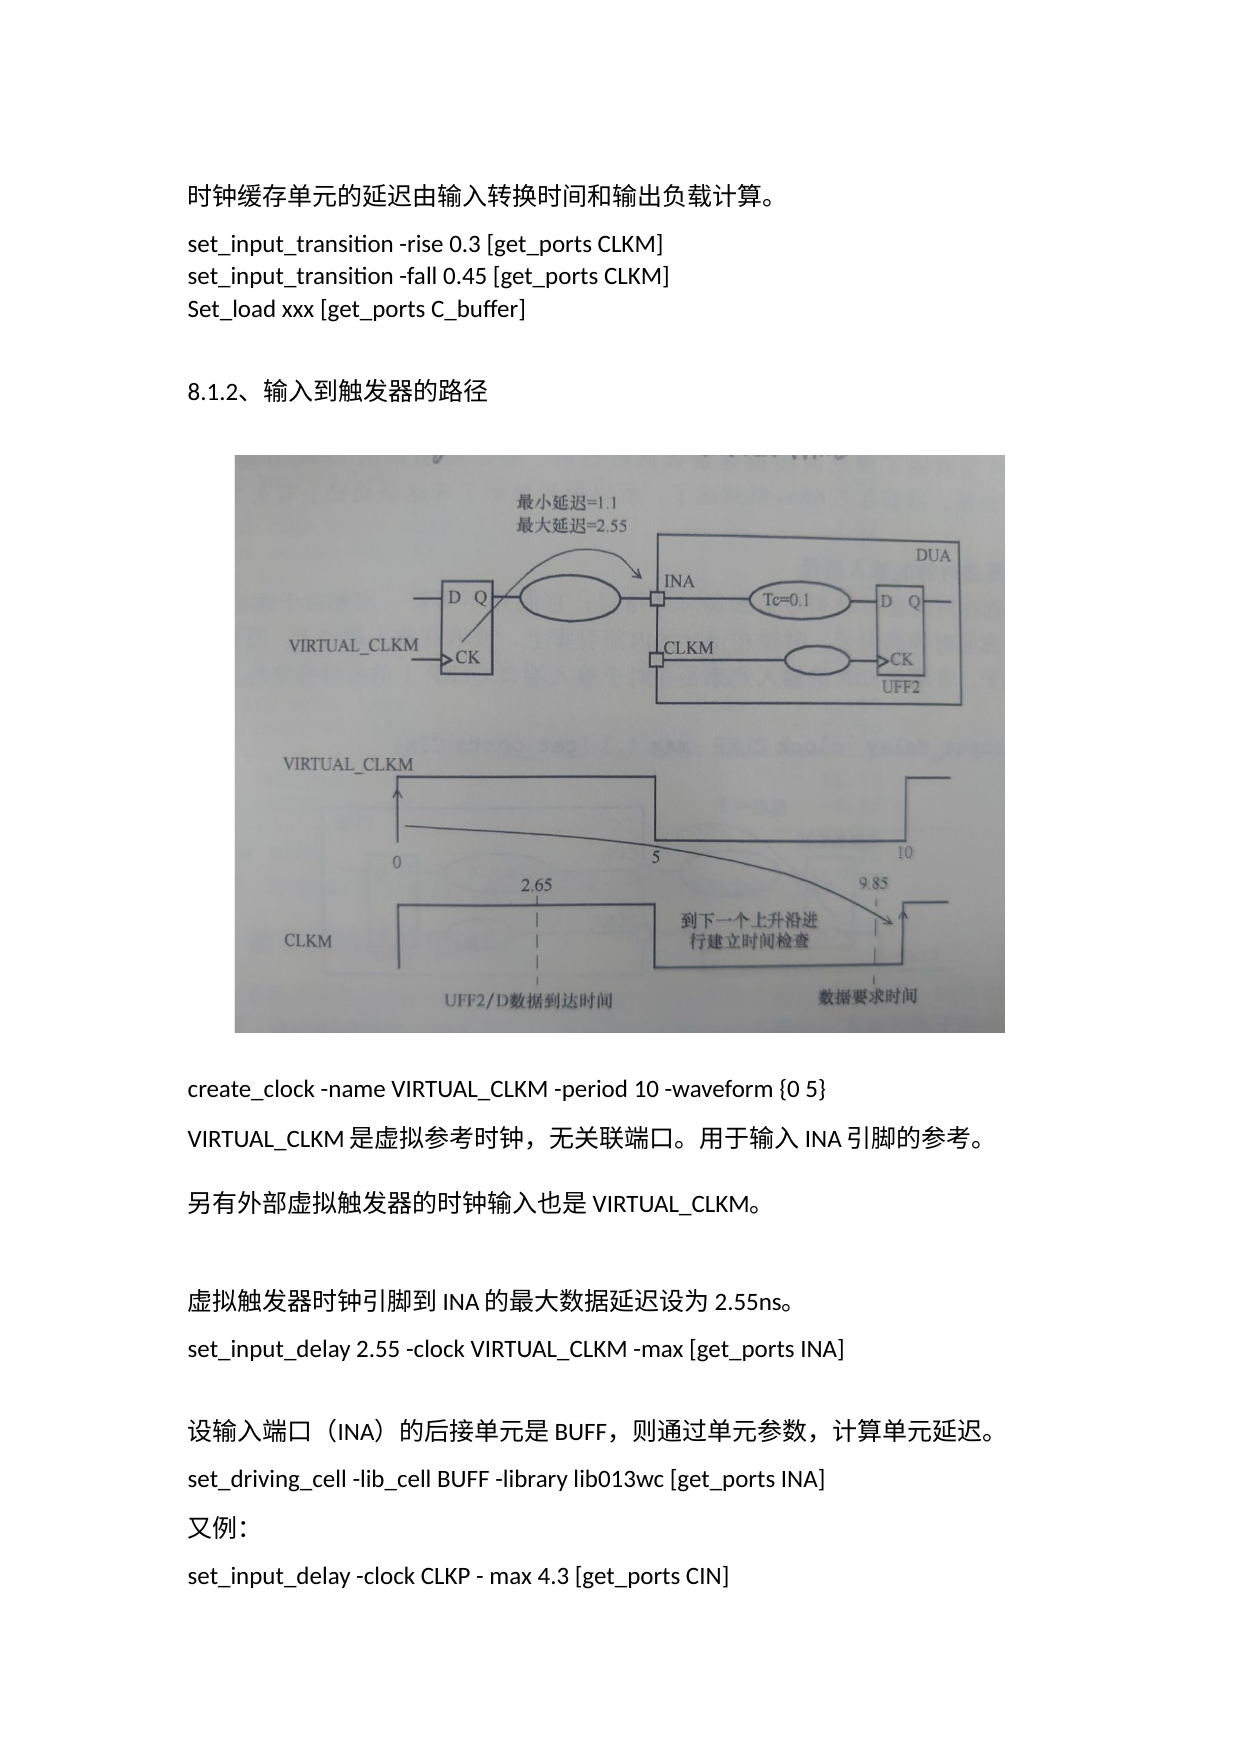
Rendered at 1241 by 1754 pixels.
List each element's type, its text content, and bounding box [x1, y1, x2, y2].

list set_input_delay -clock CLKP - max 4.3 [get_ports CIN] [187, 1559, 1053, 1592]
list set_driving_cell -lib_cell BUFF -library lib013wc [get_ports INA] [187, 1462, 1053, 1494]
list set_input_delay 2.55 -clock VIRTUAL_CLKM -max [get_ports INA] [187, 1332, 1053, 1364]
list 虚拟触发器时钟引脚到INA的最大数据延迟设为2.55ns。 [187, 1267, 1053, 1332]
list 8.1.2、输入到触发器的路径 [187, 357, 1053, 422]
list 又例： [187, 1494, 1053, 1559]
list set_input_transition -rise 0.3 [get_ports CLKM] [187, 227, 1053, 259]
picture [236, 455, 1004, 1033]
list Set_load xxx [get_ports C_buffer] [187, 292, 1053, 324]
list set_input_transition -fall 0.45 [get_ports CLKM] [187, 259, 1053, 292]
list 时钟缓存单元的延迟由输入转换时间和输出负载计算。 [187, 162, 1053, 227]
list VIRTUAL_CLKM是虚拟参考时钟，无关联端口。用于输入INA引脚的参考。 [187, 1104, 1053, 1169]
list create_clock -name VIRTUAL_CLKM -period 10 -waveform {0 5} [187, 1072, 1053, 1104]
list 另有外部虚拟触发器的时钟输入也是VIRTUAL_CLKM。 [187, 1169, 1053, 1234]
list 设输入端口（INA）的后接单元是BUFF，则通过单元参数，计算单元延迟。 [187, 1397, 1053, 1462]
